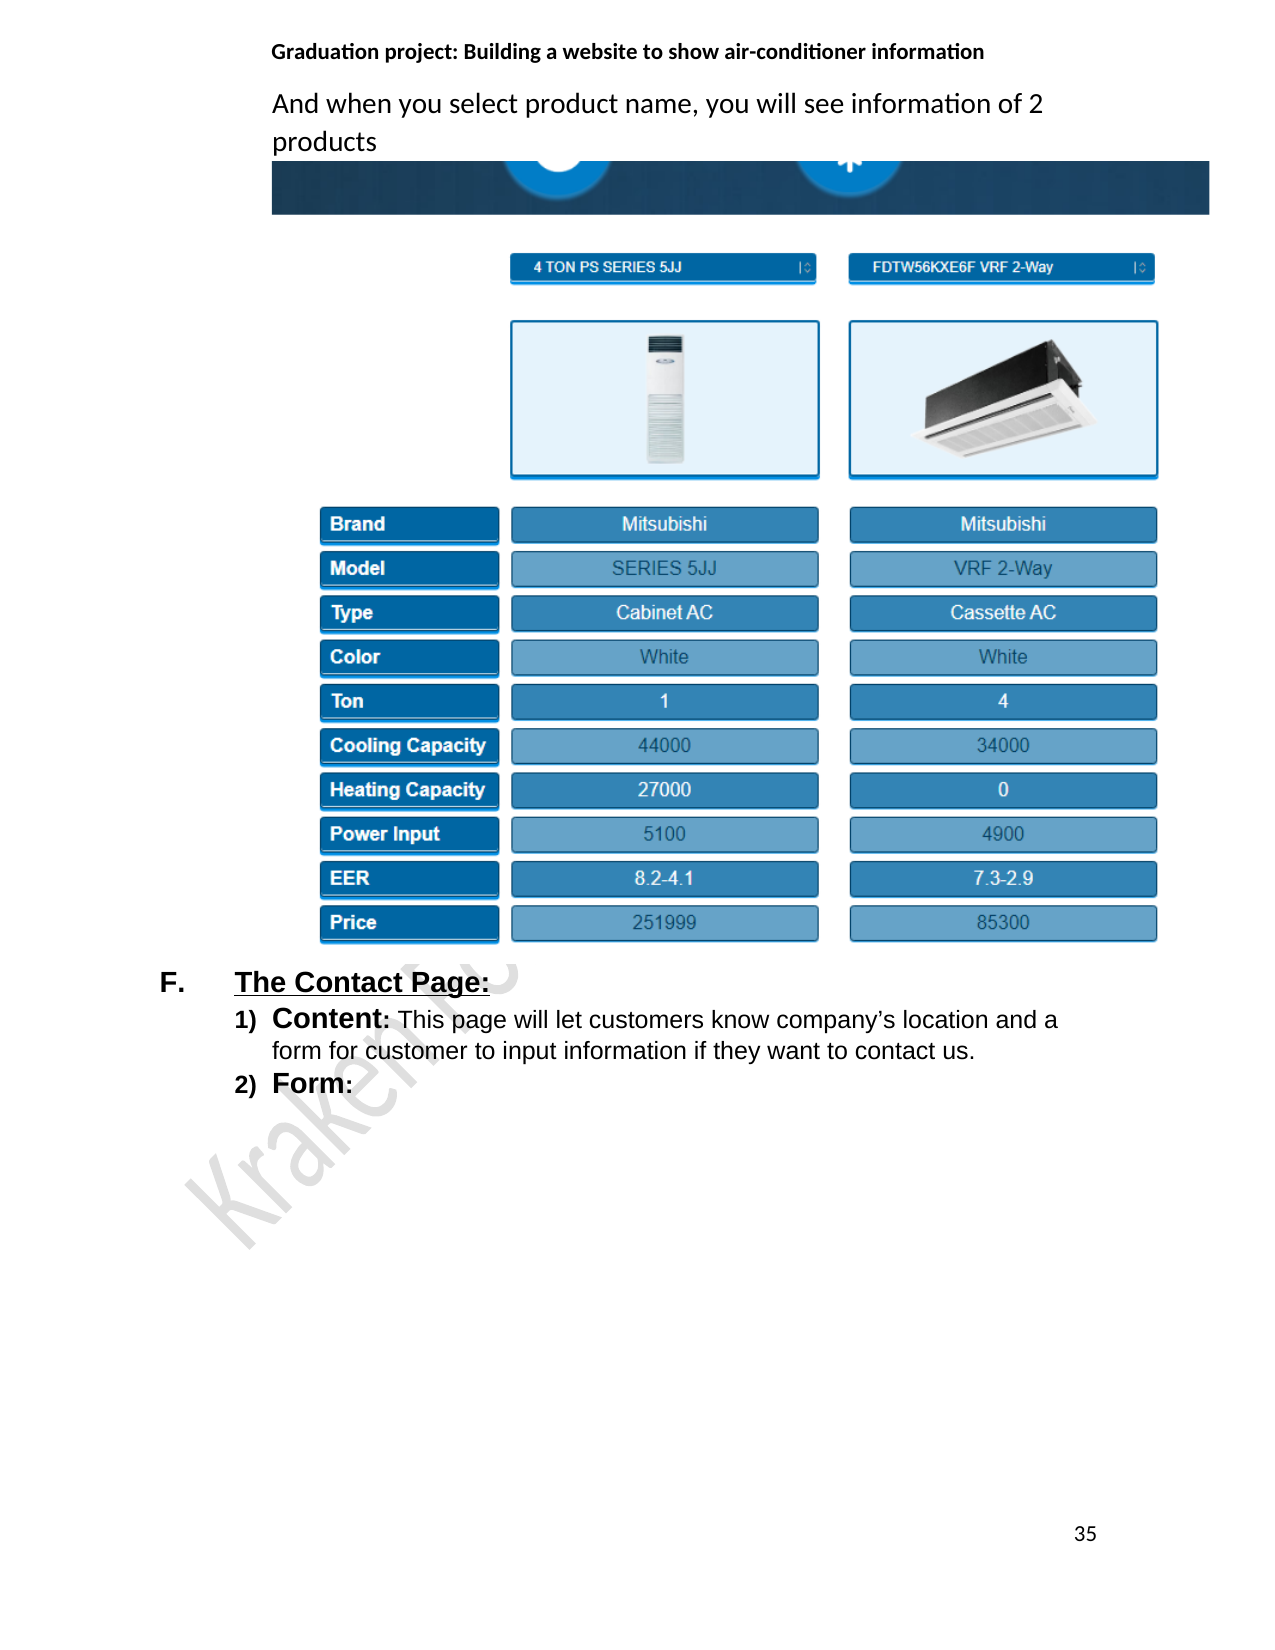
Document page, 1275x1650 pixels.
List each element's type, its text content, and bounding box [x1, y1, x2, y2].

list The Contact Page: [159, 965, 1097, 999]
list Content: This page will let customers know company’s location and a form for customer to input information if they want to contact us. [234, 1001, 1097, 1065]
list Form: [234, 1067, 1097, 1100]
picture [271, 161, 1210, 964]
list And when you select product name, you will see information of 2 products [272, 85, 1097, 159]
